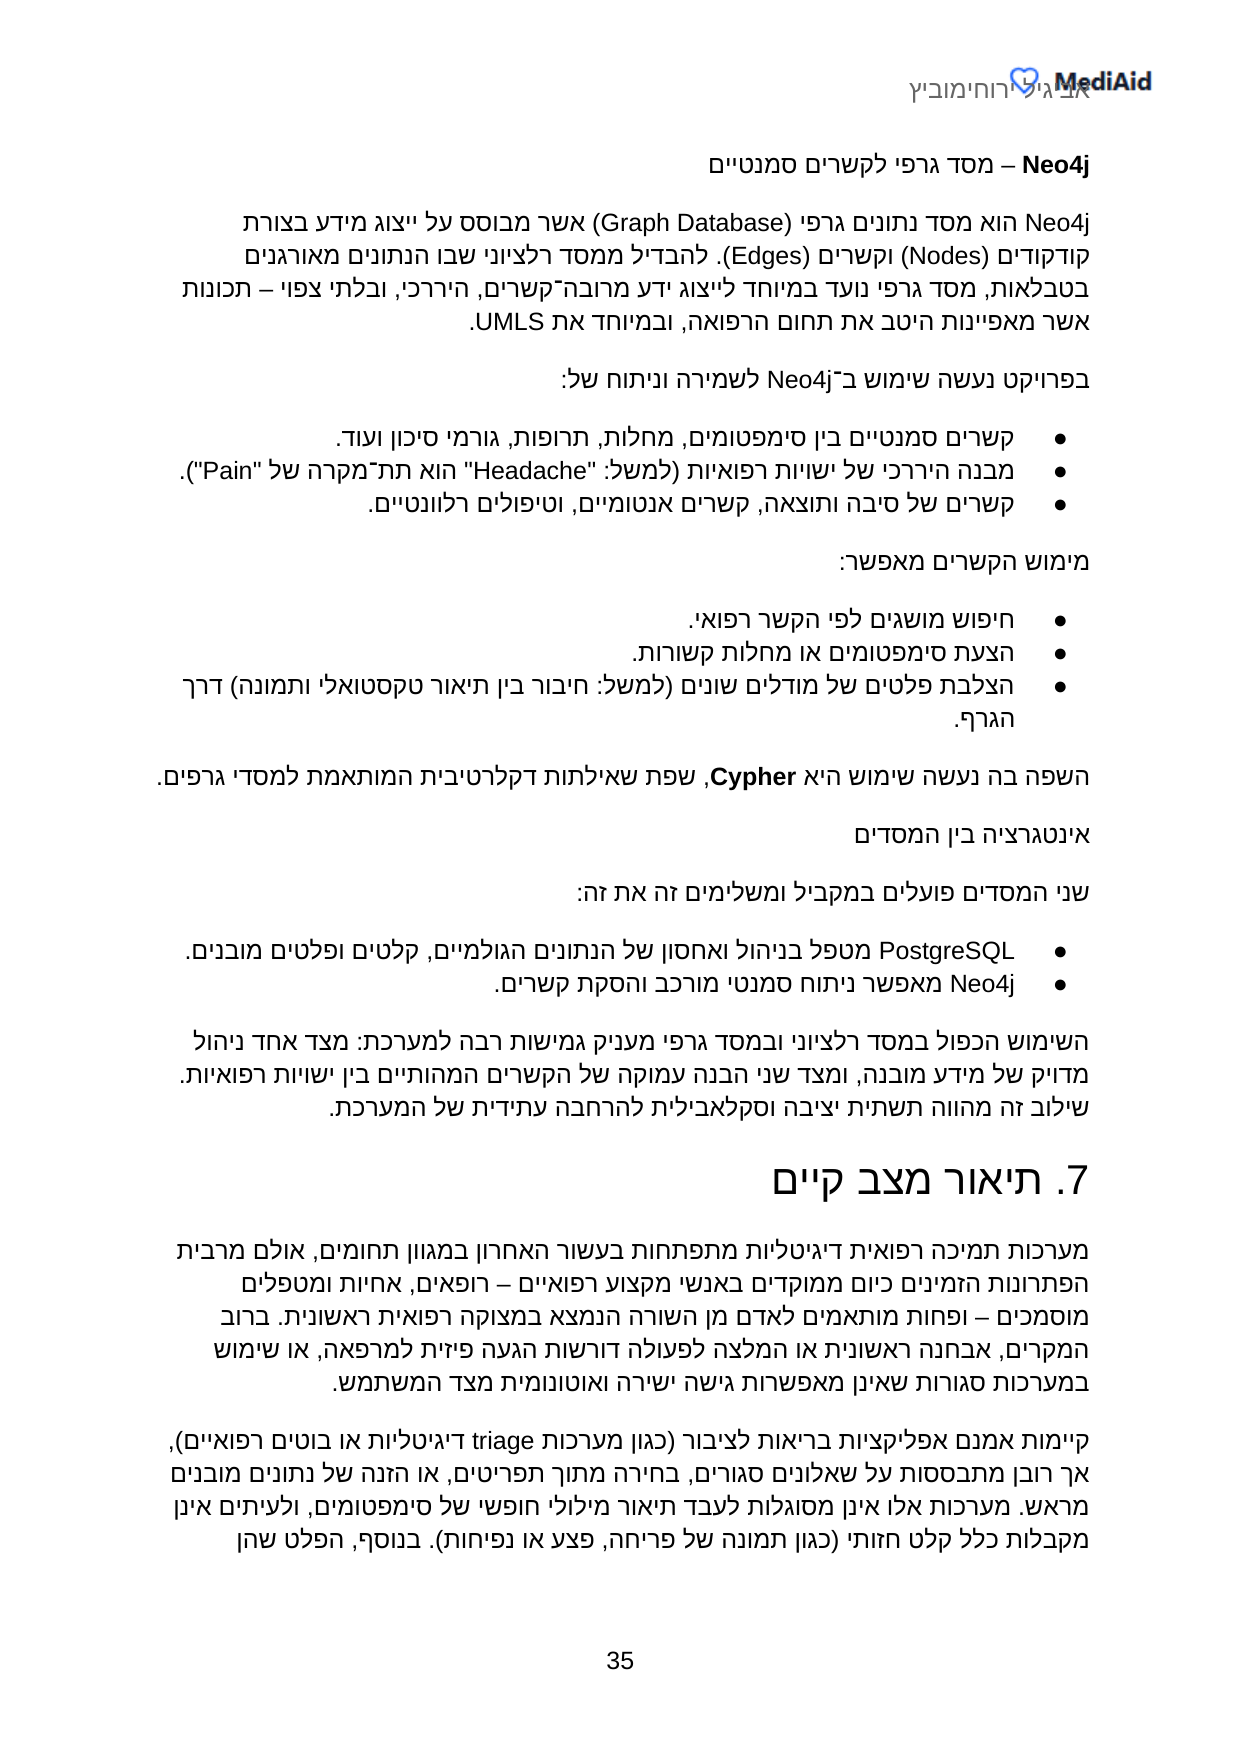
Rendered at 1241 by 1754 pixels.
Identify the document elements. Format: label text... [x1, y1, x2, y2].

text שני המסדים פועלים במקביל ומשלימים זה את זה: [150, 878, 1090, 907]
text השפה בה נעשה שימוש היא Cypher, שפת שאילתות דקלרטיבית המותאמת למסדי גרפים. [150, 762, 1090, 791]
text Neo4j הוא מסד נתונים גרפי (Graph Database) אשר מבוסס על ייצוג מידע בצורת קודקודים (Nodes) וקשרים (Edges). להבדיל ממסד רלציוני שבו הנתונים מאורגנים בטבלאות, מסד גרפי נועד במיוחד לייצוג ידע מרובה־קשרים, היררכי, ובלתי צפוי – תכונות אשר מאפיינות היטב את תחום הרפואה, ובמיוחד את UMLS. [150, 208, 1090, 336]
text מערכות תמיכה רפואית דיגיטליות מתפתחות בעשור האחרון במגוון תחומים, אולם מרבית הפתרונות הזמינים כיום ממוקדים באנשי מקצוע רפואיים – רופאים, אחיות ומטפלים מוסמכים – ופחות מותאמים לאדם מן השורה הנמצא במצוקה רפואית ראשונית. ברוב המקרים, אבחנה ראשונית או המלצה לפעולה דורשות הגעה פיזית למרפאה, או שימוש במערכות סגורות שאינן מאפשרות גישה ישירה ואוטונומית מצד המשתמש. [150, 1236, 1090, 1397]
list Neo4j מאפשר ניתוח סמנטי מורכב והסקת קשרים. [150, 969, 1053, 998]
subtitle 7. תיאור מצב קיים [150, 1156, 1090, 1203]
text Neo4j – מסד גרפי לקשרים סמנטיים [150, 150, 1090, 179]
list הצעת סימפטומים או מחלות קשורות. [150, 638, 1053, 667]
text בפרויקט נעשה שימוש ב־Neo4j לשמירה וניתוח של: [150, 365, 1090, 394]
text השימוש הכפול במסד רלציוני ובמסד גרפי מעניק גמישות רבה למערכת: מצד אחד ניהול מדויק של מידע מובנה, ומצד שני הבנה עמוקה של הקשרים המהותיים בין ישויות רפואיות. שילוב זה מהווה תשתית יציבה וסקלאבילית להרחבה עתידית של המערכת. [150, 1027, 1090, 1122]
picture [998, 46, 1192, 100]
list חיפוש מושגים לפי הקשר רפואי. [150, 605, 1053, 634]
list PostgreSQL מטפל בניהול ואחסון של הנתונים הגולמיים, קלטים ופלטים מובנים. [150, 936, 1053, 965]
list קשרים של סיבה ותוצאה, קשרים אנטומיים, וטיפולים רלוונטיים. [150, 489, 1053, 518]
text מימוש הקשרים מאפשר: [150, 547, 1090, 576]
list קשרים סמנטיים בין סימפטומים, מחלות, תרופות, גורמי סיכון ועוד. [150, 423, 1053, 452]
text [150, 1426, 1090, 1554]
list הצלבת פלטים של מודלים שונים (למשל: חיבור בין תיאור טקסטואלי ותמונה) דרך הגרף. [150, 671, 1053, 733]
text אינטגרציה בין המסדים [150, 820, 1090, 849]
list מבנה היררכי של ישויות רפואיות (למשל: "Headache" הוא תת־מקרה של "Pain"). [150, 456, 1053, 485]
